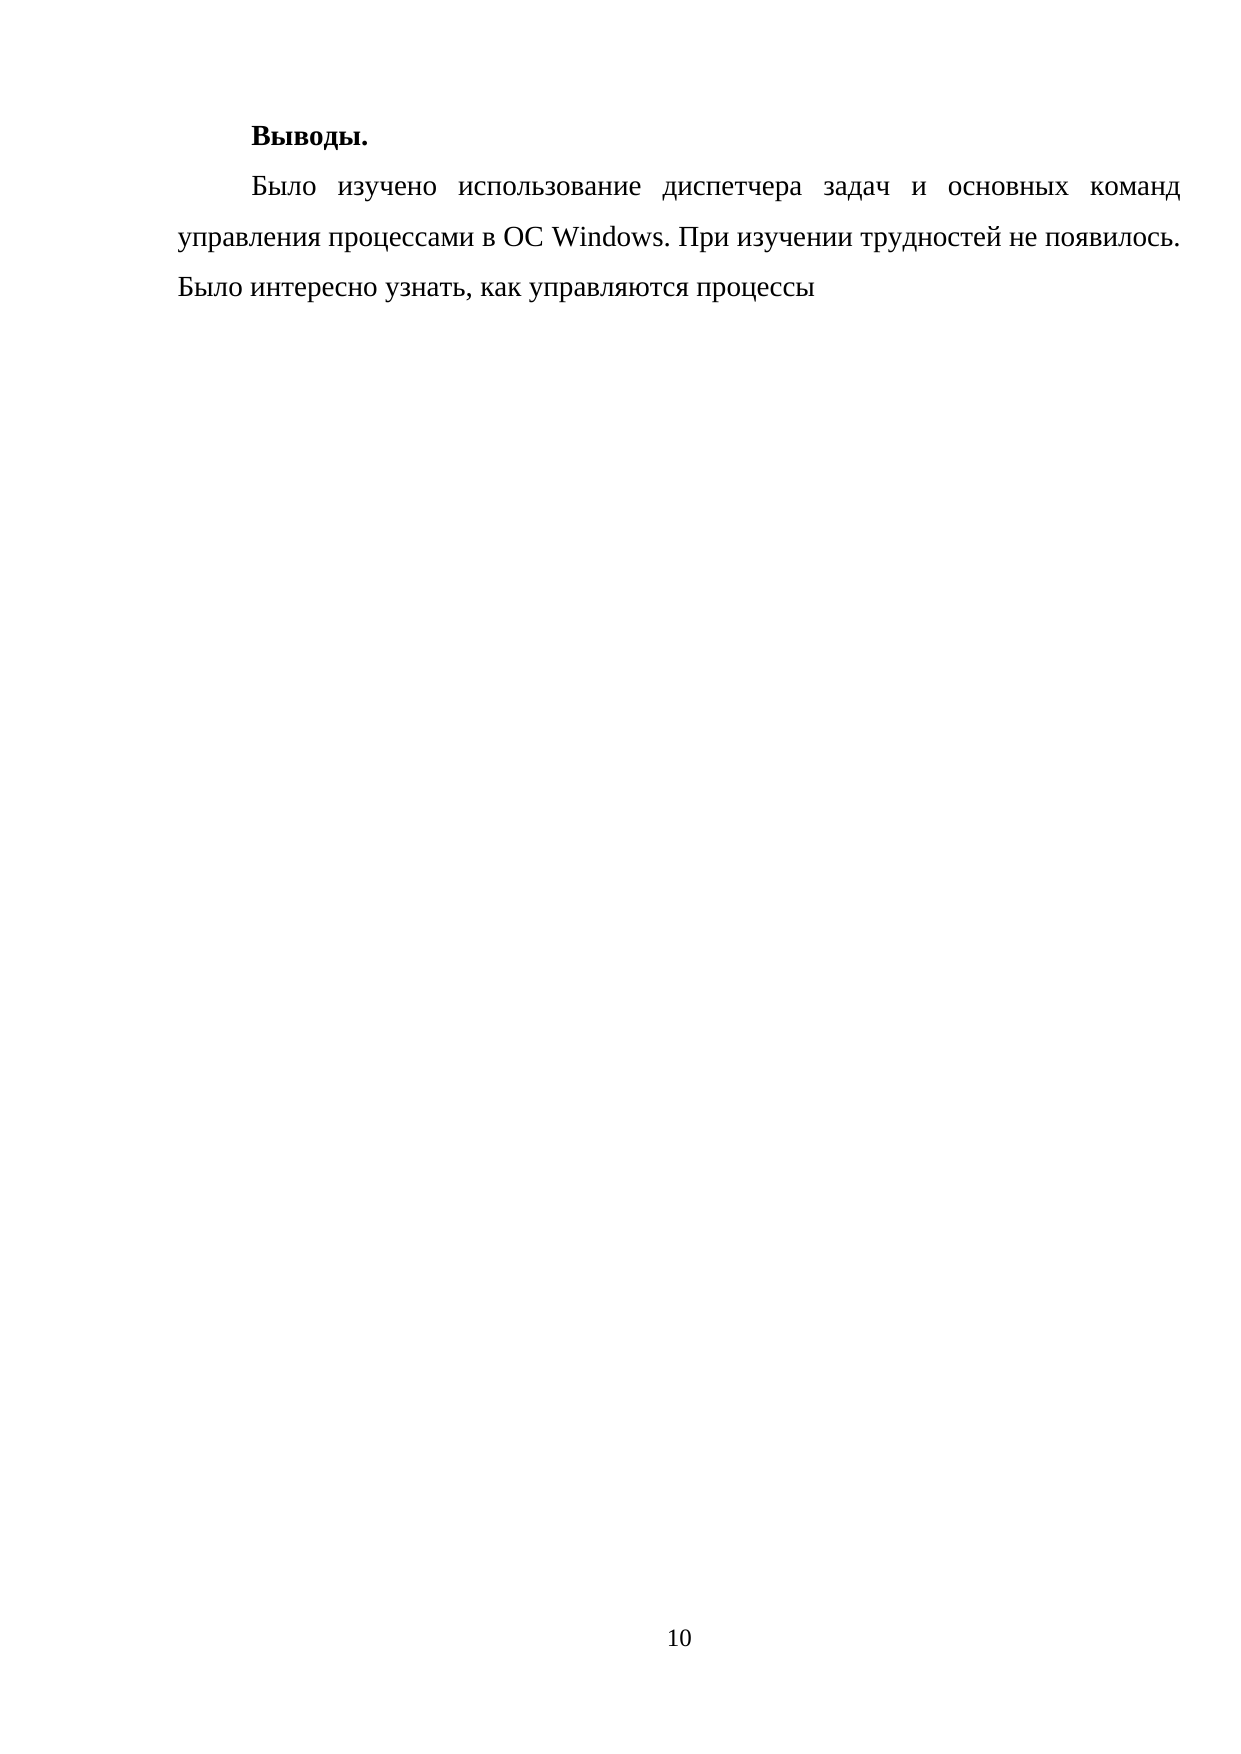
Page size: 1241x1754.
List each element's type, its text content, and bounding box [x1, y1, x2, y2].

text Было изучено использование диспетчера задач и основных команд управления процессами в ОС Windows. При изучении трудностей не появилось. Было интересно узнать, как управляются процессы [177, 168, 1181, 303]
text Выводы. [177, 118, 1181, 152]
